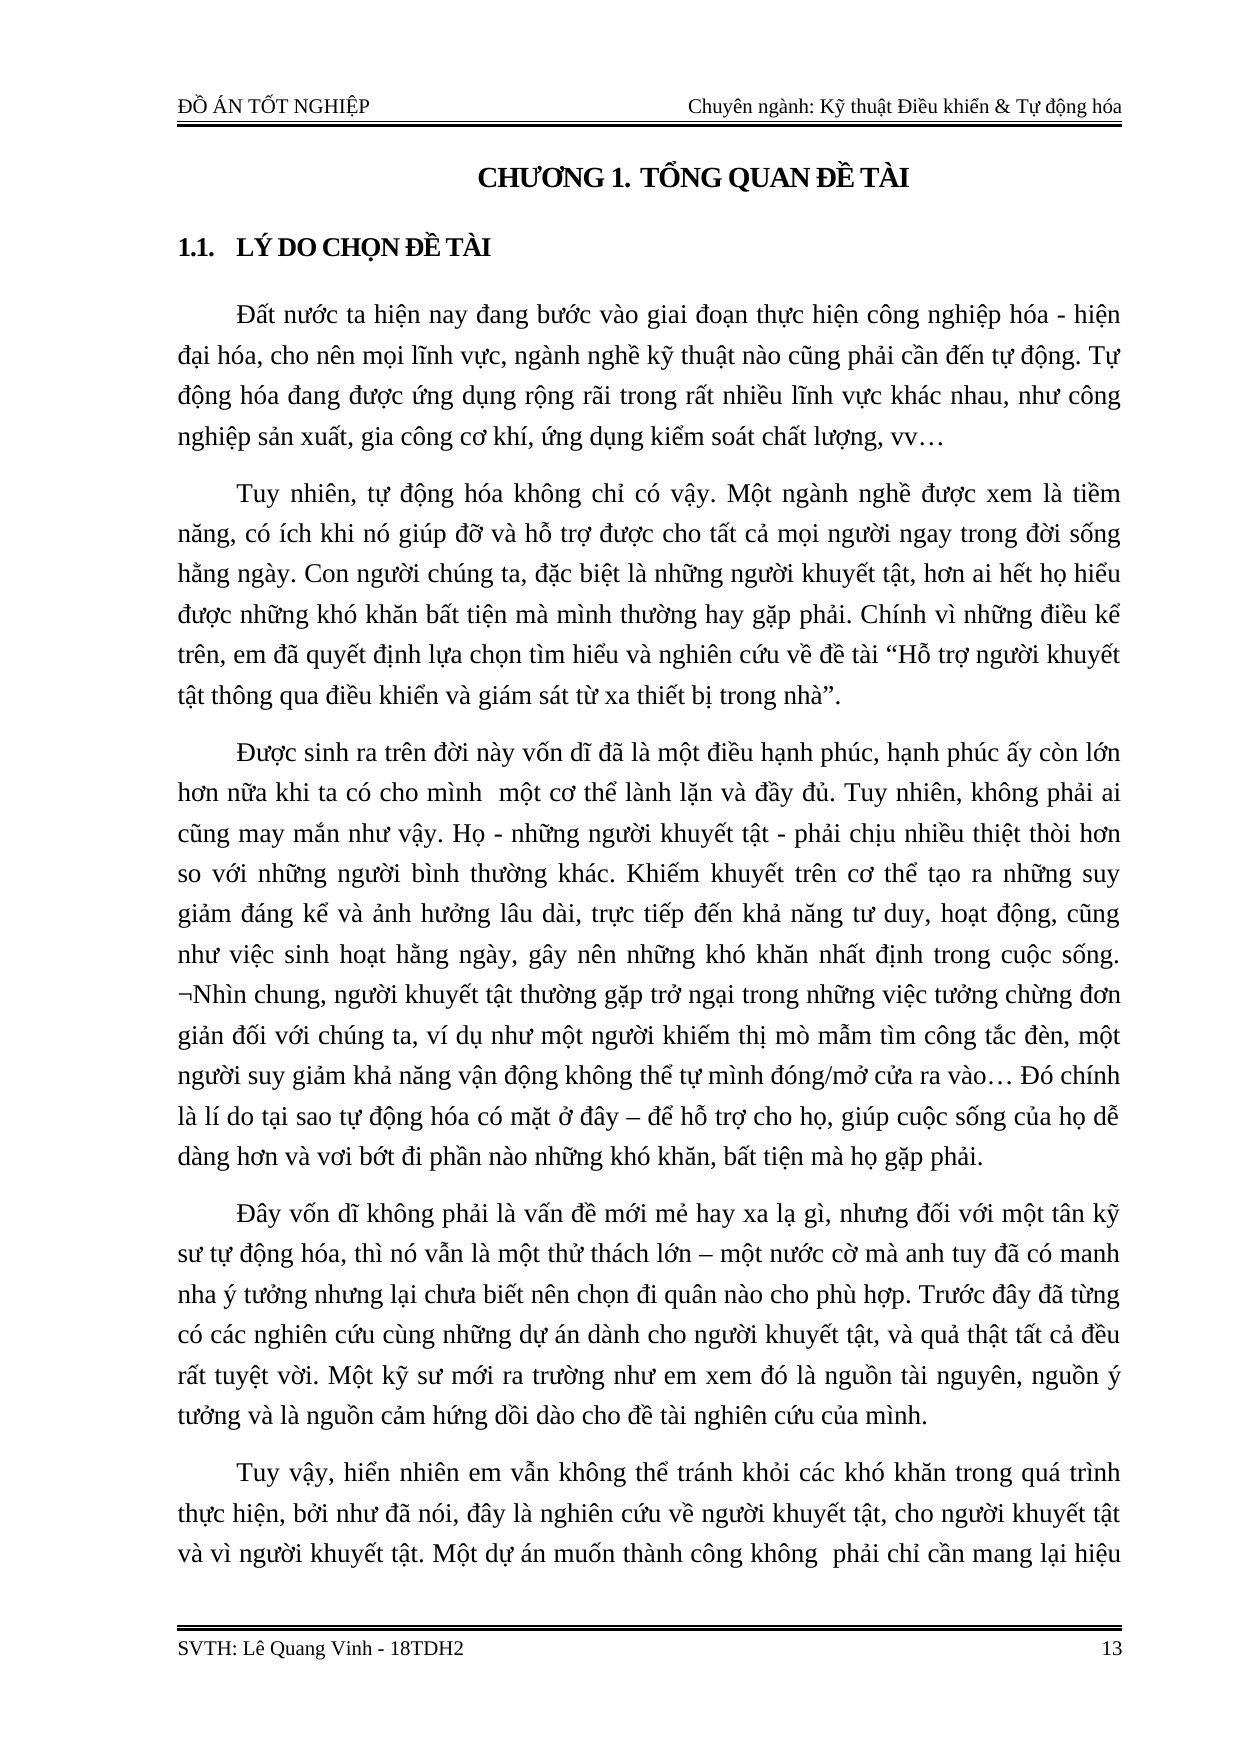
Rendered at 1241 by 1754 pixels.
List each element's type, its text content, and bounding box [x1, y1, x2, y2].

text Được sinh ra trên đời này vốn dĩ đã là một điều hạnh phúc, hạnh phúc ấy còn lớn hơn nữa khi ta có cho mình một cơ thể lành lặn và đầy đủ. Tuy nhiên, không phải ai cũng may mắn như vậy. Họ - những người khuyết tật - phải chịu nhiều thiệt thòi hơn so với những người bình thường khác. Khiếm khuyết trên cơ thể tạo ra những suy giảm đáng kể và ảnh hưởng lâu dài, trực tiếp đến khả năng tư duy, hoạt động, cũng như việc sinh hoạt hằng ngày, gây nên những khó khăn nhất định trong cuộc sống. ¬Nhìn chung, người khuyết tật thường gặp trở ngại trong những việc tưởng chừng đơn giản đối với chúng ta, ví dụ như một người khiếm thị mò mẫm tìm công tắc đèn, một người suy giảm khả năng vận động không thể tự mình đóng/mở cửa ra vào… Đó chính là lí do tại sao tự động hóa có mặt ở đây – để hỗ trợ cho họ, giúp cuộc sống của họ dễ dàng hơn và vơi bớt đi phần nào những khó khăn, bất tiện mà họ gặp phải. [177, 736, 1122, 1171]
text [177, 1456, 1122, 1568]
subtitle TỔNG QUAN ĐỀ TÀI [255, 160, 1073, 194]
subtitle Lý do chọn đề tài [177, 231, 1122, 262]
text Đất nước ta hiện nay đang bước vào giai đoạn thực hiện công nghiệp hóa - hiện đại hóa, cho nên mọi lĩnh vực, ngành nghề kỹ thuật nào cũng phải cần đến tự động. Tự động hóa đang được ứng dụng rộng rãi trong rất nhiều lĩnh vực khác nhau, như công nghiệp sản xuất, gia công cơ khí, ứng dụng kiểm soát chất lượng, vv… [177, 298, 1122, 451]
text Đây vốn dĩ không phải là vấn đề mới mẻ hay xa lạ gì, nhưng đối với một tân kỹ sư tự động hóa, thì nó vẫn là một thử thách lớn – một nước cờ mà anh tuy đã có manh nha ý tưởng nhưng lại chưa biết nên chọn đi quân nào cho phù hợp. Trước đây đã từng có các nghiên cứu cùng những dự án dành cho người khuyết tật, và quả thật tất cả đều rất tuyệt vời. Một kỹ sư mới ra trường như em xem đó là nguồn tài nguyên, nguồn ý tưởng và là nguồn cảm hứng dồi dào cho đề tài nghiên cứu của mình. [177, 1197, 1122, 1430]
text Tuy nhiên, tự động hóa không chỉ có vậy. Một ngành nghề được xem là tiềm năng, có ích khi nó giúp đỡ và hỗ trợ được cho tất cả mọi người ngay trong đời sống hằng ngày. Con người chúng ta, đặc biệt là những người khuyết tật, hơn ai hết họ hiểu được những khó khăn bất tiện mà mình thường hay gặp phải. Chính vì những điều kể trên, em đã quyết định lựa chọn tìm hiểu và nghiên cứu về đề tài “Hỗ trợ người khuyết tật thông qua điều khiển và giám sát từ xa thiết bị trong nhà”. [177, 477, 1122, 710]
